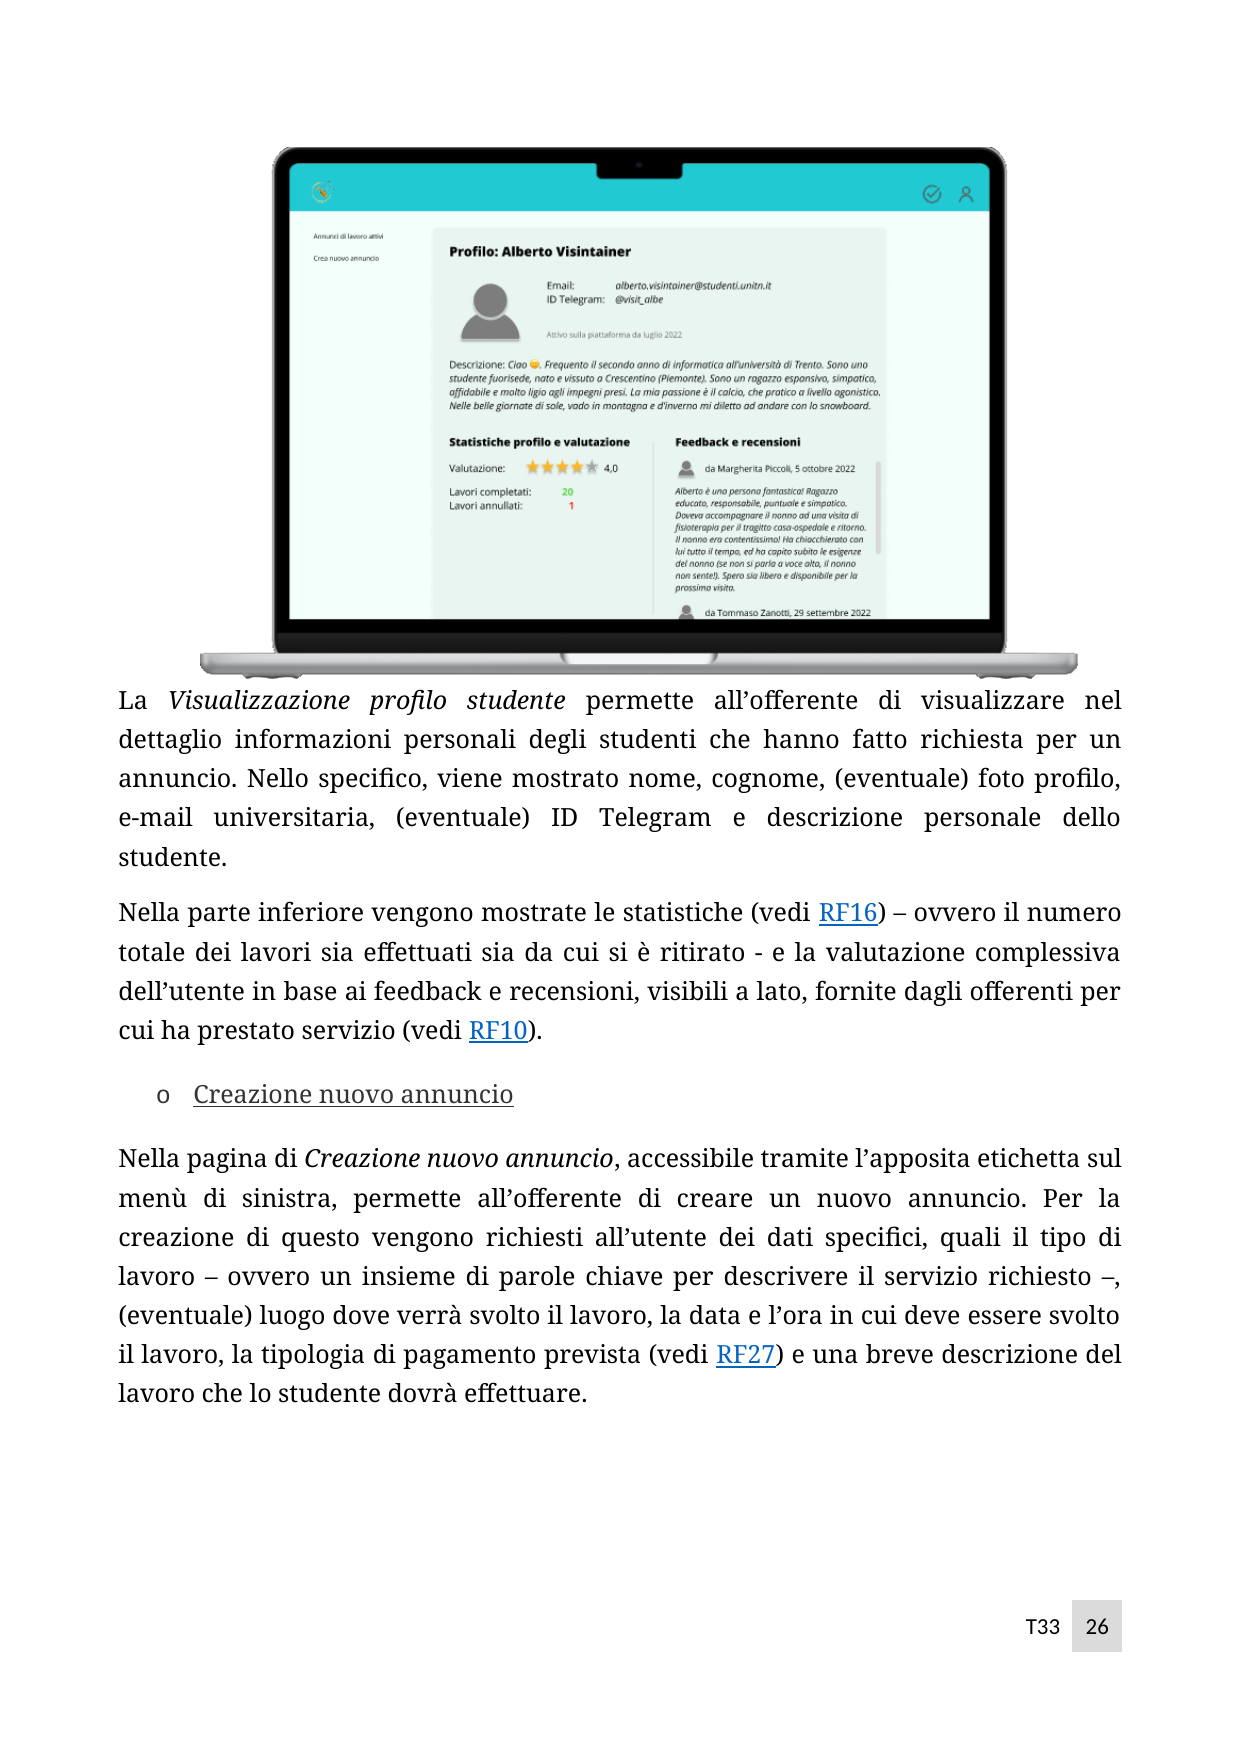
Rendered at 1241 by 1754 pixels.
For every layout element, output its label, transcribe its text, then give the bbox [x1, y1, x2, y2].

list Creazione nuovo annuncio [156, 1077, 1122, 1111]
picture [200, 147, 1078, 679]
text La Visualizzazione profilo studente permette all’offerente di visualizzare nel dettaglio informazioni personali degli studenti che hanno fatto richiesta per un annuncio. Nello specifico, viene mostrato nome, cognome, (eventuale) foto profilo, e-mail universitaria, (eventuale) ID Telegram e descrizione personale dello studente. [118, 683, 1122, 873]
text Nella parte inferiore vengono mostrate le statistiche (vedi RF16) – ovvero il numero totale dei lavori sia effettuati sia da cui si è ritirato - e la valutazione complessiva dell’utente in base ai feedback e recensioni, visibili a lato, fornite dagli offerenti per cui ha prestato servizio (vedi RF10). [118, 895, 1122, 1047]
text Nella pagina di Creazione nuovo annuncio, accessibile tramite l’apposita etichetta sul menù di sinistra, permette all’offerente di creare un nuovo annuncio. Per la creazione di questo vengono richiesti all’utente dei dati specifici, quali il tipo di lavoro – ovvero un insieme di parole chiave per descrivere il servizio richiesto –, (eventuale) luogo dove verrà svolto il lavoro, la data e l’ora in cui deve essere svolto il lavoro, la tipologia di pagamento prevista (vedi RF27) e una breve descrizione del lavoro che lo studente dovrà effettuare. [118, 1141, 1122, 1410]
